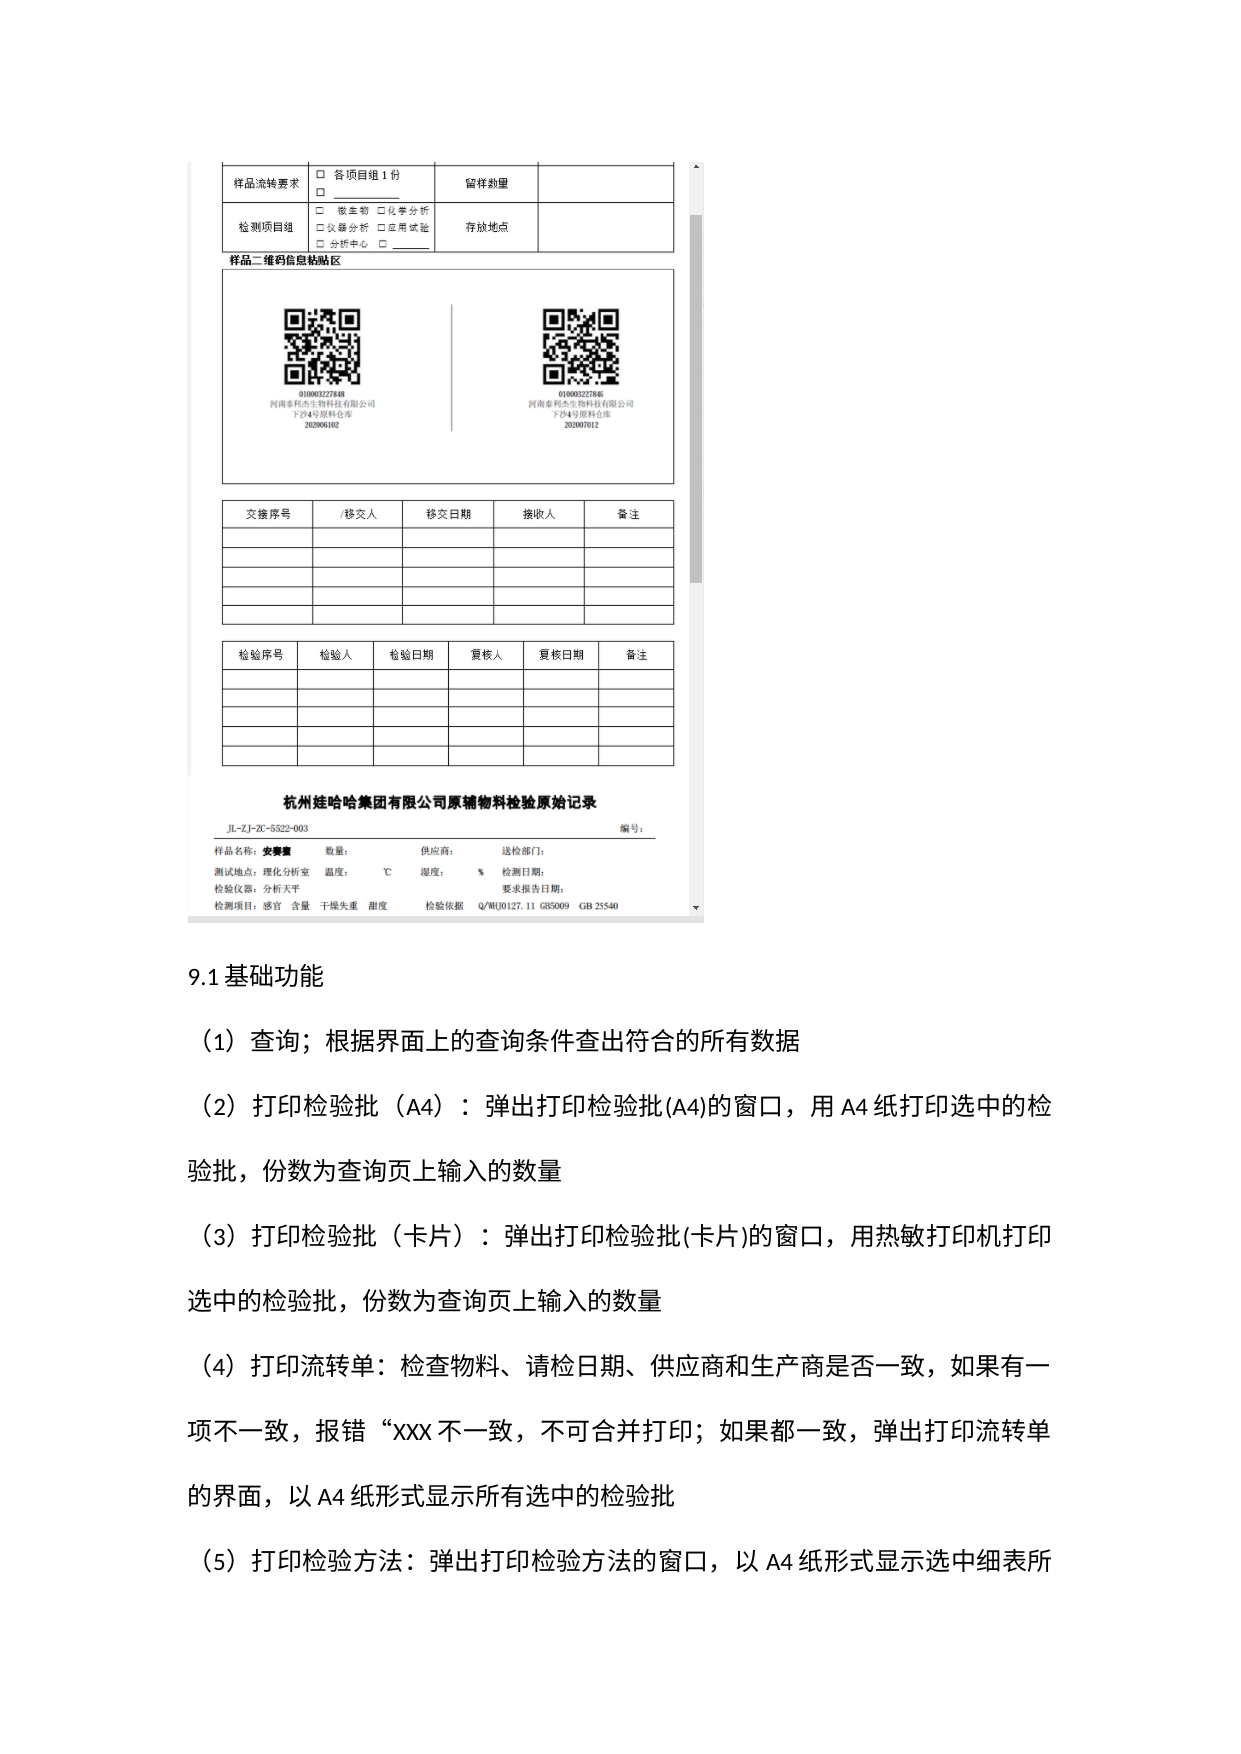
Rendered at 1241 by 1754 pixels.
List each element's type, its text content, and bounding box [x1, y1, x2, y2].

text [187, 1527, 1053, 1592]
text （1）查询；根据界面上的查询条件查出符合的所有数据 [187, 1007, 1053, 1072]
text （3）打印检验批（卡片）：弹出打印检验批(卡片)的窗口，用热敏打印机打印选中的检验批，份数为查询页上输入的数量 [187, 1202, 1053, 1332]
picture [187, 162, 704, 923]
text 9.1基础功能 [187, 942, 1053, 1007]
text （4）打印流转单：检查物料、请检日期、供应商和生产商是否一致，如果有一项不一致，报错“XXX不一致，不可合并打印；如果都一致，弹出打印流转单的界面，以A4纸形式显示所有选中的检验批 [187, 1332, 1053, 1527]
text （2）打印检验批（A4）：弹出打印检验批(A4)的窗口，用A4纸打印选中的检验批，份数为查询页上输入的数量 [187, 1072, 1053, 1202]
